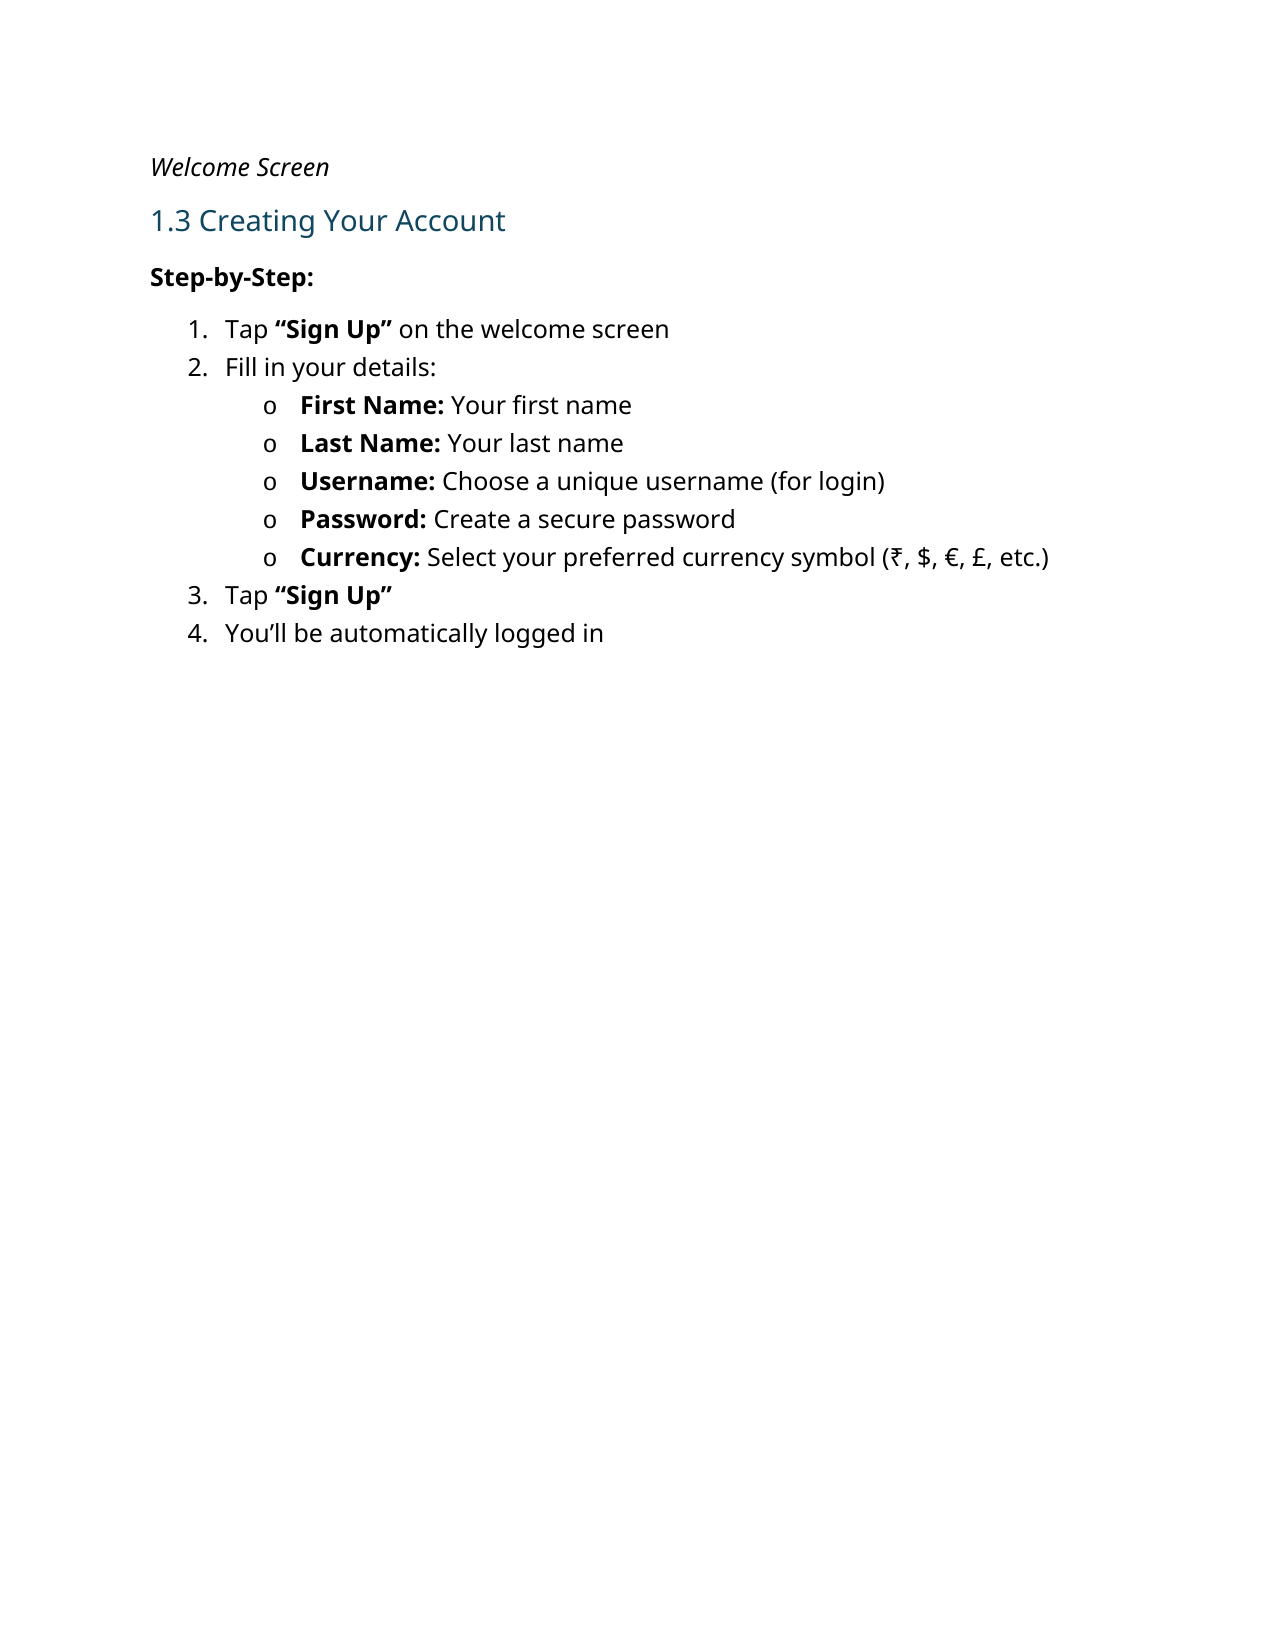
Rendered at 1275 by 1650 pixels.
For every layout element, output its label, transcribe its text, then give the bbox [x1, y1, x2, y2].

text Step-by-Step: [150, 259, 1125, 293]
list Tap “Sign Up” [187, 578, 1125, 612]
list You’ll be automatically logged in [187, 616, 1125, 649]
list Fill in your details: [187, 350, 1125, 384]
list Username: Choose a unique username (for login) [262, 464, 1125, 498]
list Last Name: Your last name [262, 426, 1125, 460]
list First Name: Your first name [262, 388, 1125, 422]
list Password: Create a secure password [262, 502, 1125, 536]
list Currency: Select your preferred currency symbol (₹, $, €, £, etc.) [262, 540, 1125, 574]
subtitle 1.3 Creating Your Account [150, 201, 1125, 240]
text Welcome Screen [150, 150, 1125, 184]
list Tap “Sign Up” on the welcome screen [187, 312, 1125, 346]
